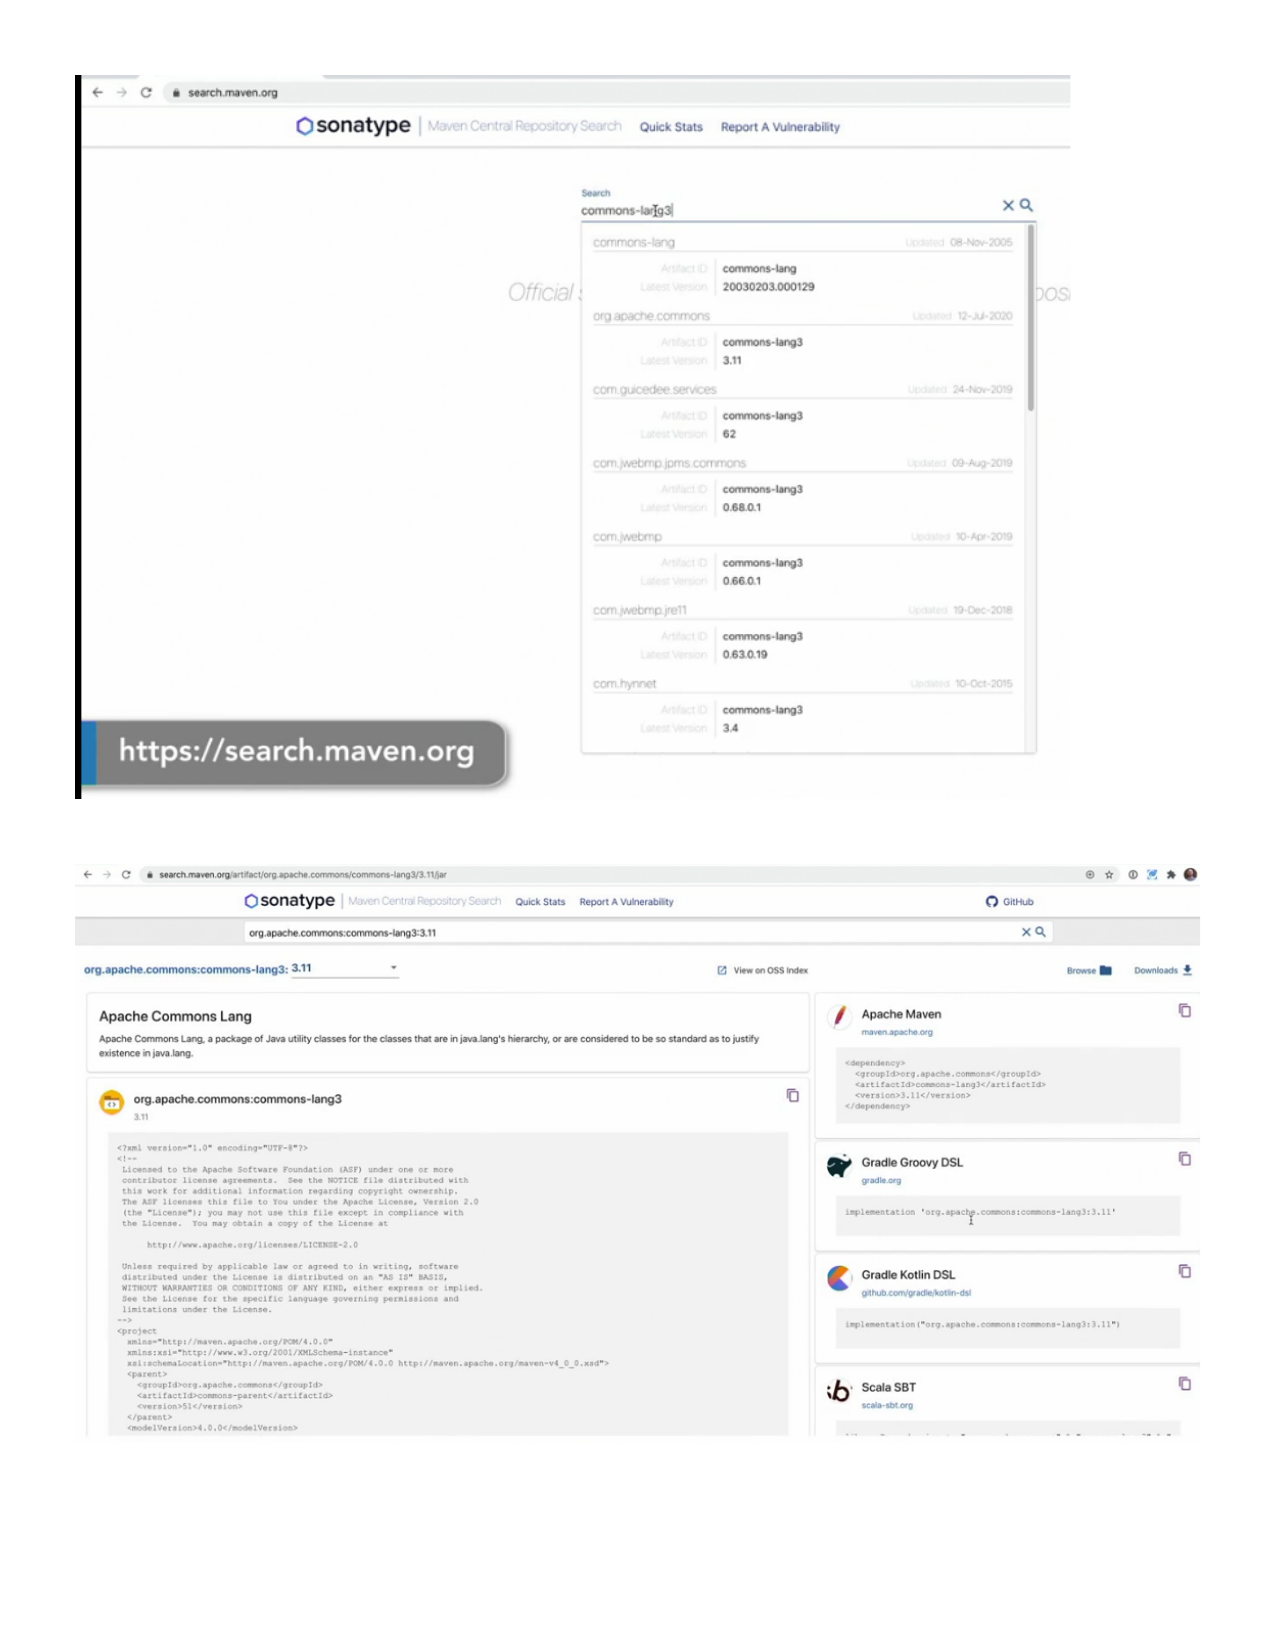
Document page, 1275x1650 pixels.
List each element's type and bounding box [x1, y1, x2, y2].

picture [75, 75, 1071, 799]
picture [75, 864, 1200, 1443]
